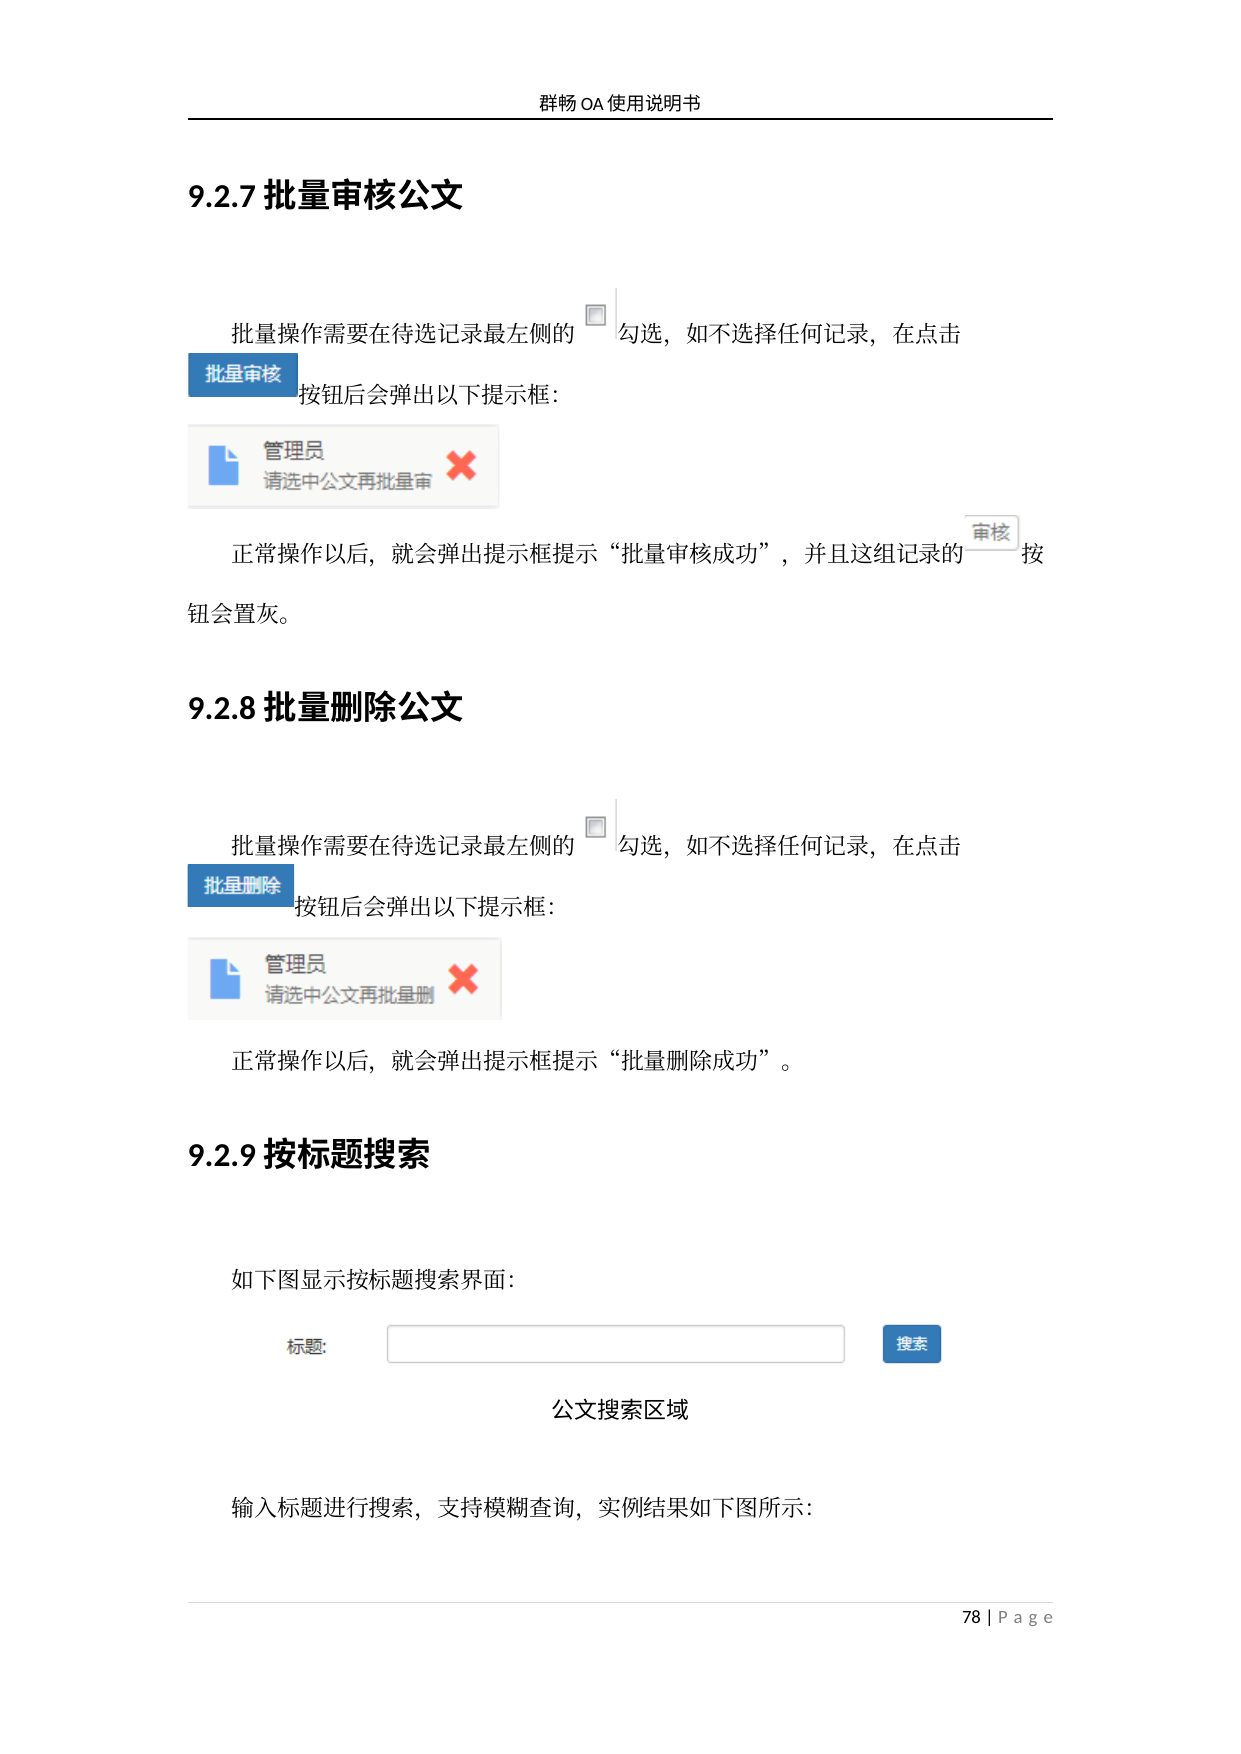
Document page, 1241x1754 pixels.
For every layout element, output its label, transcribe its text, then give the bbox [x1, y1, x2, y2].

subtitle 9.2.9 按标题搜索 [187, 1119, 1053, 1184]
picture [964, 515, 1021, 551]
picture [187, 937, 502, 1020]
text 如下图显示按标题搜索界面： [187, 1247, 1053, 1312]
picture [282, 1311, 959, 1376]
text 公文搜索区域 [187, 1377, 1053, 1442]
picture [187, 864, 295, 907]
text 批量操作需要在待选记录最左侧的勾选，如不选择任何记录，在点击按钮后会弹出以下提示框： [187, 800, 1053, 930]
picture [187, 424, 500, 509]
text 正常操作以后，就会弹出提示框提示“批量删除成功”。 [187, 1027, 1053, 1092]
text 输入标题进行搜索，支持模糊查询，实例结果如下图所示： [187, 1474, 1053, 1539]
text 批量操作需要在待选记录最左侧的勾选，如不选择任何记录，在点击按钮后会弹出以下提示框： [187, 288, 1053, 418]
subtitle 9.2.7 批量审核公文 [187, 161, 1053, 226]
text 正常操作以后，就会弹出提示框提示“批量审核成功”，并且这组记录的按钮会置灰。 [187, 516, 1053, 646]
subtitle 9.2.8 批量删除公文 [187, 673, 1053, 738]
picture [575, 288, 617, 339]
picture [187, 353, 298, 397]
picture [575, 799, 617, 851]
